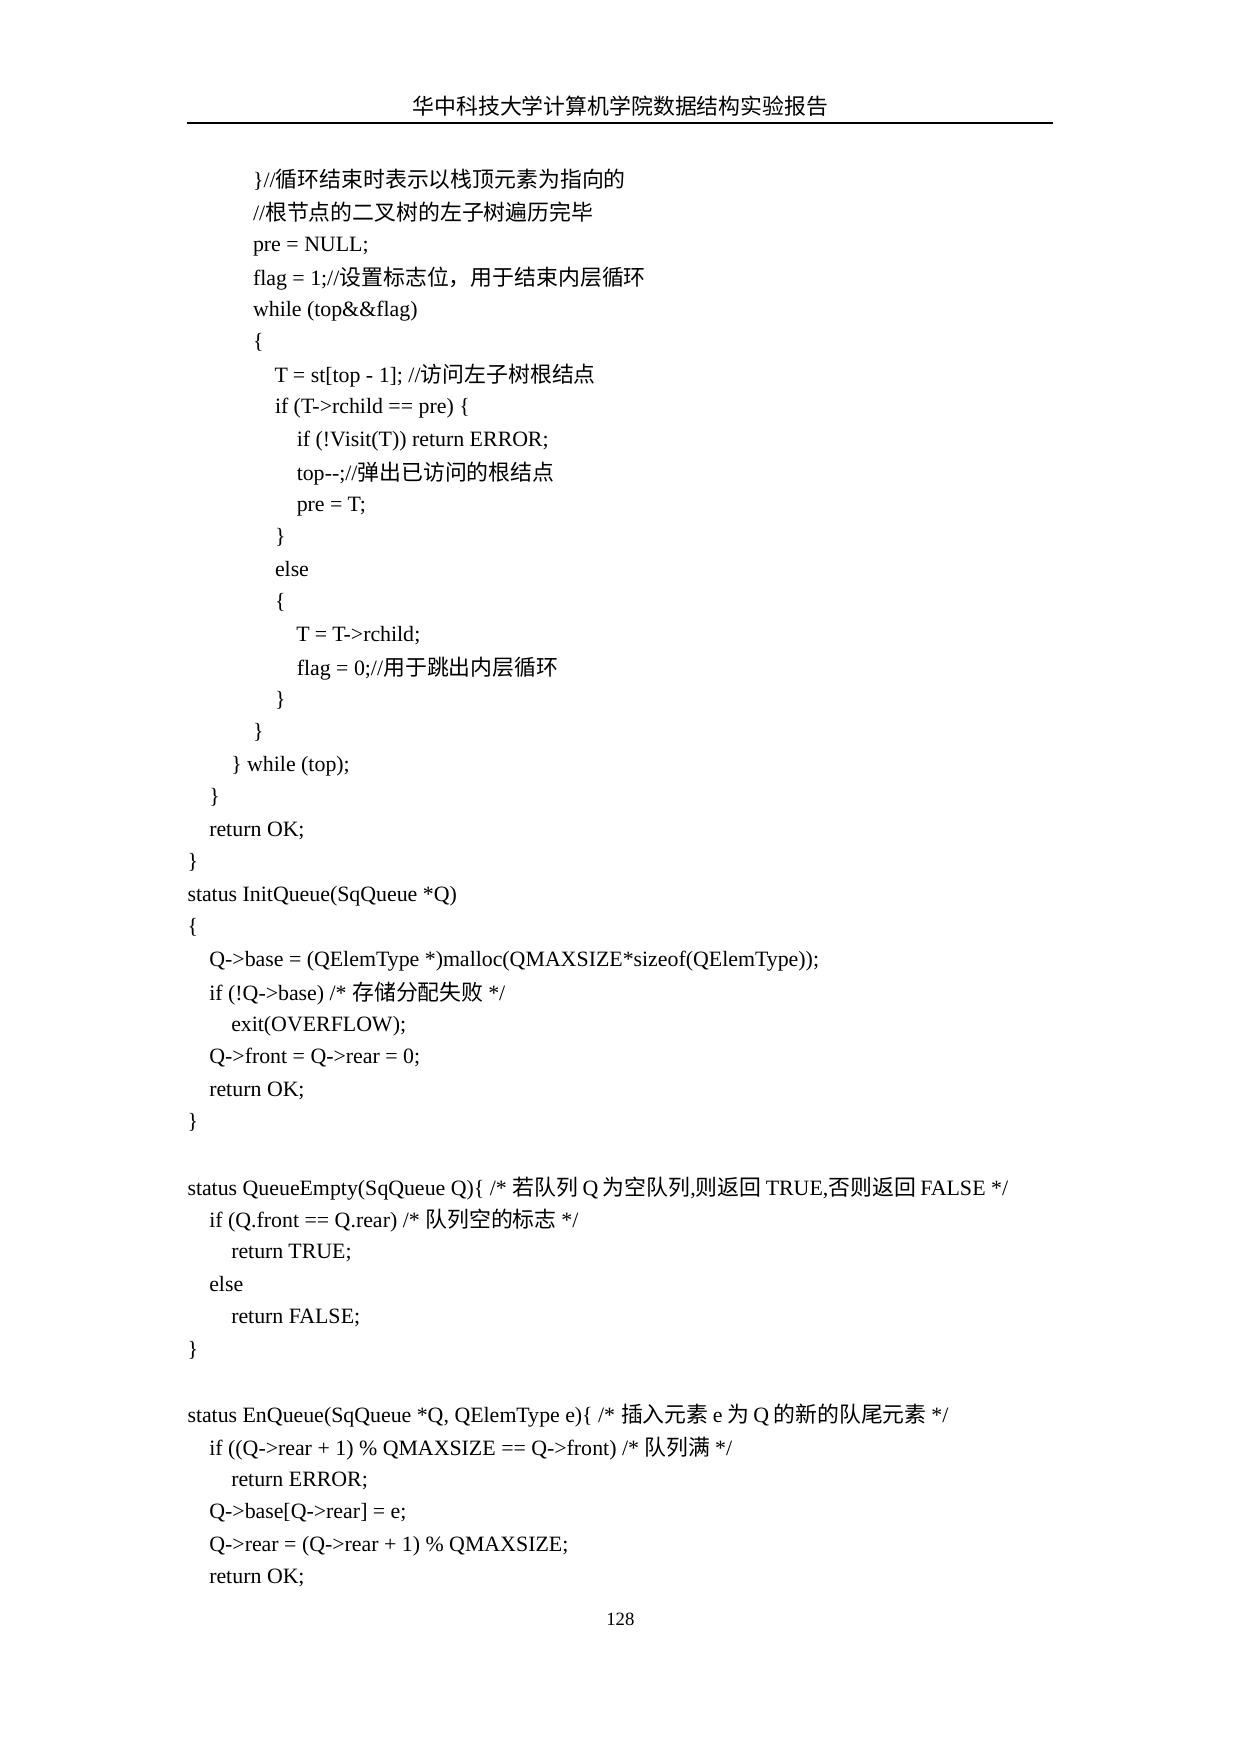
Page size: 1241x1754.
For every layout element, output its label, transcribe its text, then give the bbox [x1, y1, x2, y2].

text exit(OVERFLOW); [187, 1007, 1053, 1039]
text top--;//弹出已访问的根结点 [187, 454, 1053, 487]
text return TRUE; [187, 1234, 1053, 1267]
text status QueueEmpty(SqQueue Q){ /* 若队列Q为空队列,则返回TRUE,否则返回FALSE */ [187, 1169, 1053, 1202]
text return OK; [187, 1559, 1053, 1592]
text return OK; [187, 1072, 1053, 1104]
text pre = T; [187, 487, 1053, 519]
text } [187, 779, 1053, 812]
text if (T->rchild == pre) { [187, 389, 1053, 422]
text } [187, 714, 1053, 747]
text Q->rear = (Q->rear + 1) % QMAXSIZE; [187, 1527, 1053, 1559]
text else [187, 1267, 1053, 1299]
text return OK; [187, 812, 1053, 844]
text else [187, 552, 1053, 584]
text } [187, 682, 1053, 714]
text if (!Visit(T)) return ERROR; [187, 422, 1053, 454]
text { [187, 324, 1053, 357]
text return FALSE; [187, 1299, 1053, 1332]
text status InitQueue(SqQueue *Q) [187, 877, 1053, 909]
text return ERROR; [187, 1462, 1053, 1494]
text T = st[top - 1]; //访问左子树根结点 [187, 357, 1053, 389]
text Q->front = Q->rear = 0; [187, 1039, 1053, 1072]
text flag = 0;//用于跳出内层循环 [187, 649, 1053, 682]
text } [187, 519, 1053, 552]
text } while (top); [187, 747, 1053, 779]
text status EnQueue(SqQueue *Q, QElemType e){ /* 插入元素e为Q的新的队尾元素 */ [187, 1397, 1053, 1429]
text { [187, 584, 1053, 617]
text if ((Q->rear + 1) % QMAXSIZE == Q->front) /* 队列满 */ [187, 1429, 1053, 1462]
text T = T->rchild; [187, 617, 1053, 649]
text //根节点的二叉树的左子树遍历完毕 [187, 194, 1053, 227]
text { [187, 909, 1053, 942]
text }//循环结束时表示以栈顶元素为指向的 [187, 162, 1053, 194]
text Q->base[Q->rear] = e; [187, 1494, 1053, 1527]
text if (!Q->base) /* 存储分配失败 */ [187, 974, 1053, 1007]
text pre = NULL; [187, 227, 1053, 259]
text while (top&&flag) [187, 292, 1053, 324]
text } [187, 1104, 1053, 1137]
text if (Q.front == Q.rear) /* 队列空的标志 */ [187, 1202, 1053, 1234]
text } [187, 1332, 1053, 1364]
text flag = 1;//设置标志位，用于结束内层循环 [187, 259, 1053, 292]
text Q->base = (QElemType *)malloc(QMAXSIZE*sizeof(QElemType)); [187, 942, 1053, 974]
text } [187, 844, 1053, 877]
